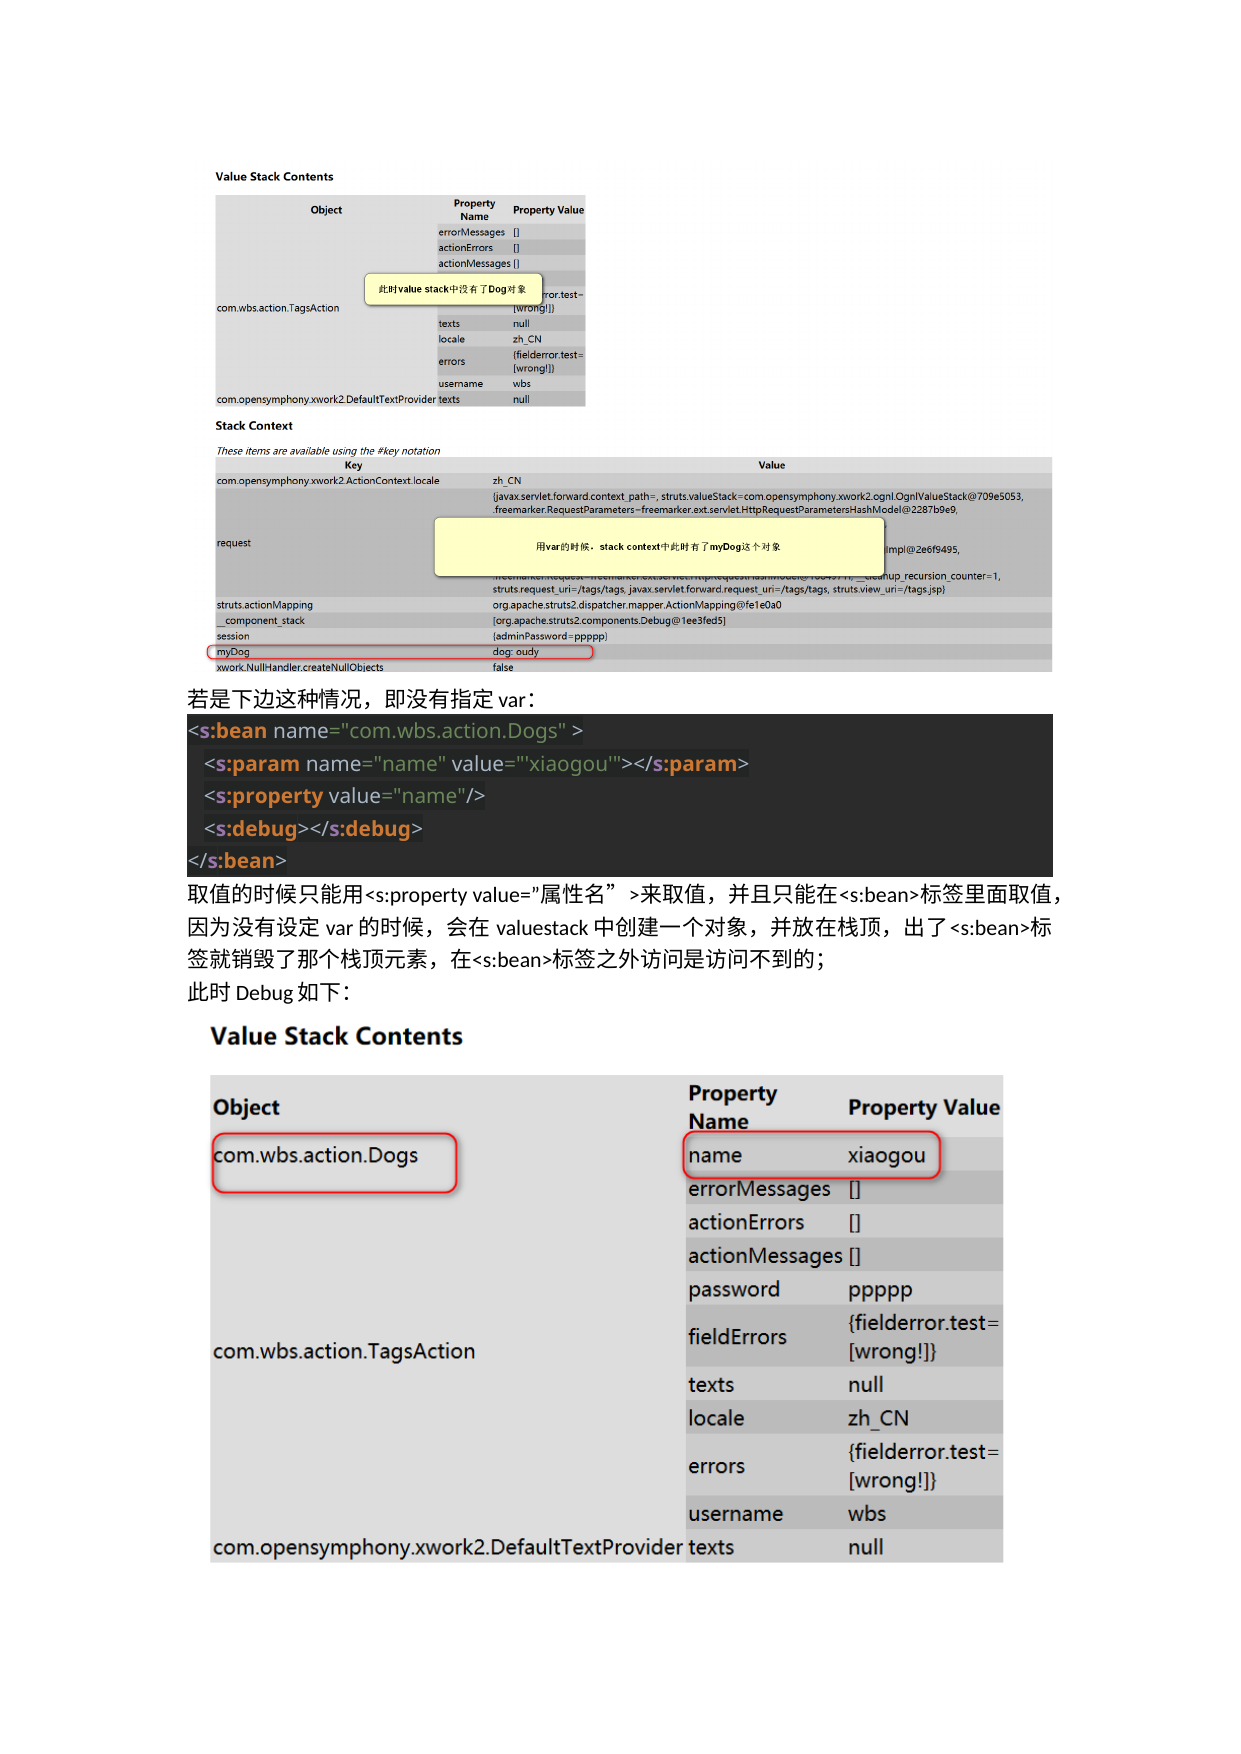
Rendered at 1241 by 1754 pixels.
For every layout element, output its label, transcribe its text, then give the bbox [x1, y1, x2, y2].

text 此时Debug如下： [187, 974, 1053, 1007]
picture [187, 162, 1053, 672]
text 若是下边这种情况，即没有指定var： [187, 682, 1053, 714]
text 取值的时候只能用<s:property value=”属性名”>来取值，并且只能在<s:bean>标签里面取值，因为没有设定var的时候，会在valuestack中创建一个对象，并放在栈顶，出了<s:bean>标签就销毁了那个栈顶元素，在<s:bean>标签之外访问是访问不到的； [187, 877, 1053, 974]
picture [187, 1007, 1053, 1588]
text <s:bean name="com.wbs.action.Dogs" > <s:param name="name" value="'xiaogou'"></s:param> <s:property value="name"/> <s:debug></s:debug> </s:bean> [187, 714, 1053, 877]
